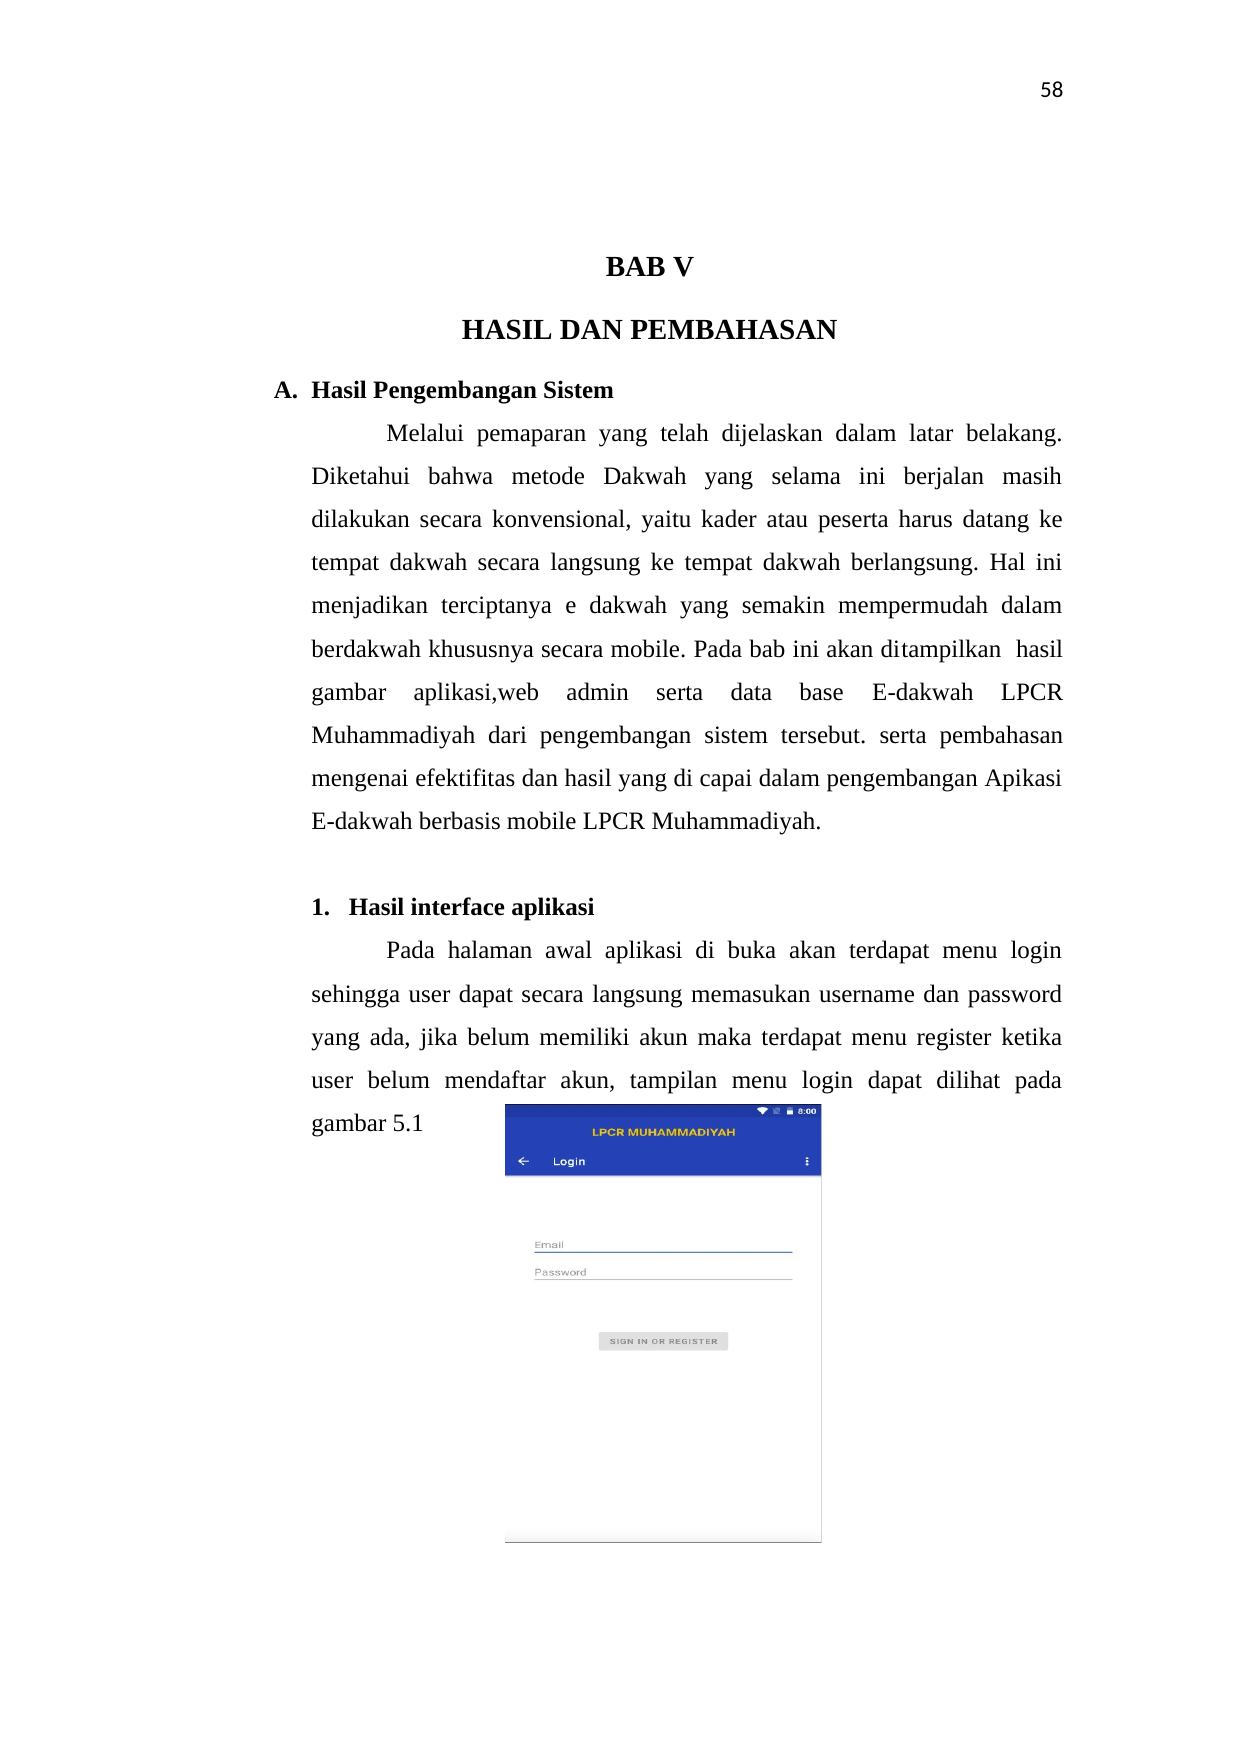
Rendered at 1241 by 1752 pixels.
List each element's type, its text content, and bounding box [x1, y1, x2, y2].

list Pada halaman awal aplikasi di buka akan terdapat menu login sehingga user dapat secara langsung memasukan username dan password yang ada, jika belum memiliki akun maka terdapat menu register ketika user belum mendaftar akun, tampilan menu login dapat dilihat pada gambar 5.1 [311, 936, 1063, 1137]
list Hasil interface aplikasi [311, 892, 1063, 921]
list Hasil Pengembangan Sistem [274, 375, 1063, 404]
list Melalui pemaparan yang telah dijelaskan dalam latar belakang. Diketahui bahwa metode Dakwah yang selama ini berjalan masih dilakukan secara konvensional, yaitu kader atau peserta harus datang ke tempat dakwah secara langsung ke tempat dakwah berlangsung. Hal ini menjadikan terciptanya e dakwah yang semakin mempermudah dalam berdakwah khususnya secara mobile. Pada bab ini akan ditampilkan hasil gambar aplikasi,web admin serta data base E-dakwah LPCR Muhammadiyah dari pengembangan sistem tersebut. serta pembahasan mengenai efektifitas dan hasil yang di capai dalam pengembangan Apikasi E-dakwah berbasis mobile LPCR Muhammadiyah. [311, 418, 1063, 835]
text HASIL DAN PEMBAHASAN [236, 312, 1063, 346]
picture [505, 1104, 822, 1543]
text BAB V [236, 249, 1063, 283]
